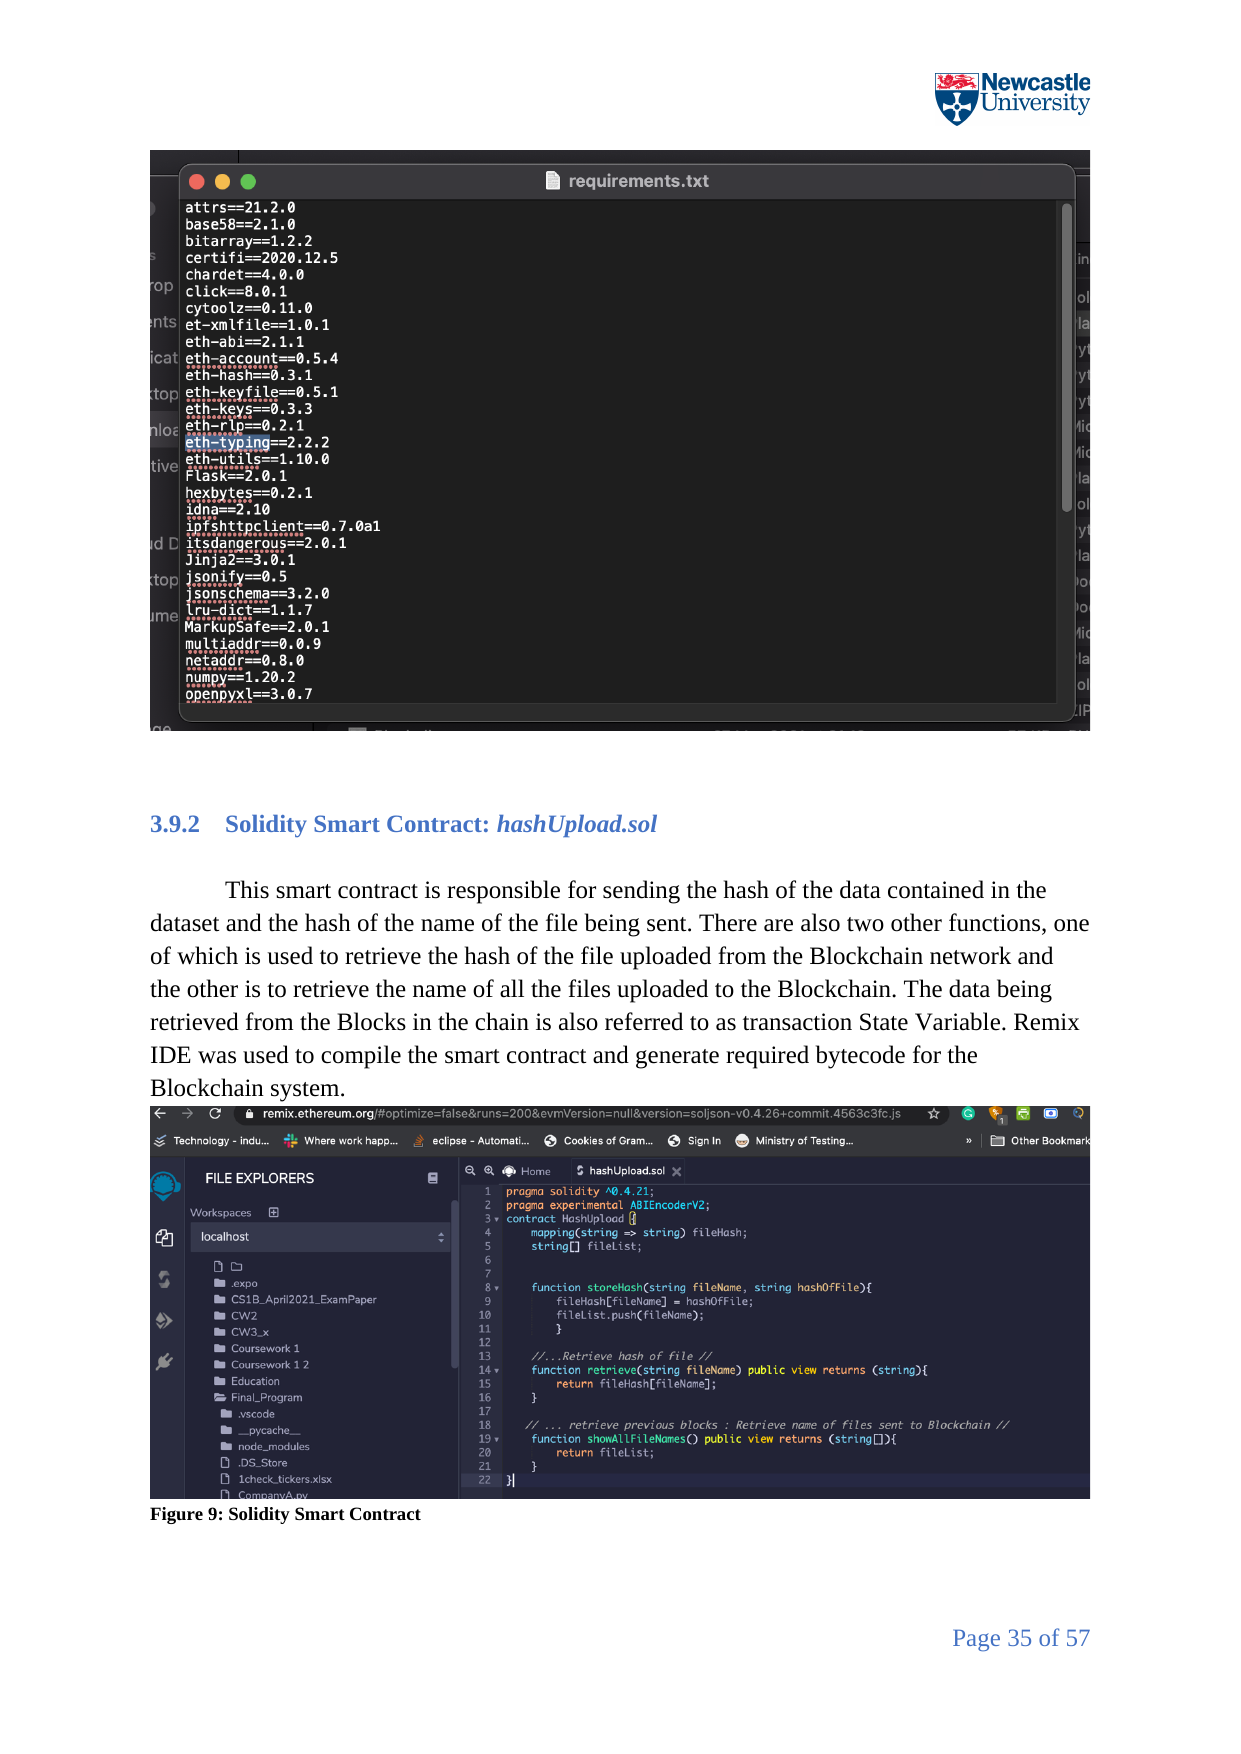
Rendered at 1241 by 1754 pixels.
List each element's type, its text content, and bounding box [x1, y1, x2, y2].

subtitle 3.9.2 Solidity Smart Contract: hashUpload.sol [150, 809, 1090, 838]
picture [150, 1106, 1091, 1499]
picture [150, 150, 1091, 731]
text This smart contract is responsible for sending the hash of the data contained in the dataset and the hash of the name of the file being sent. There are also two other functions, one of which is used to retrieve the hash of the file uploaded from the Blockchain network and the other is to retrieve the name of all the files uploaded to the Blockchain. The data being retrieved from the Blocks in the chain is also referred to as transaction State Variable. Remix IDE was used to compile the smart contract and generate required bytecode for the Blockchain system. [150, 875, 1090, 1102]
text Figure 9: Solidity Smart Contract [150, 1503, 1090, 1525]
picture [935, 73, 1091, 126]
